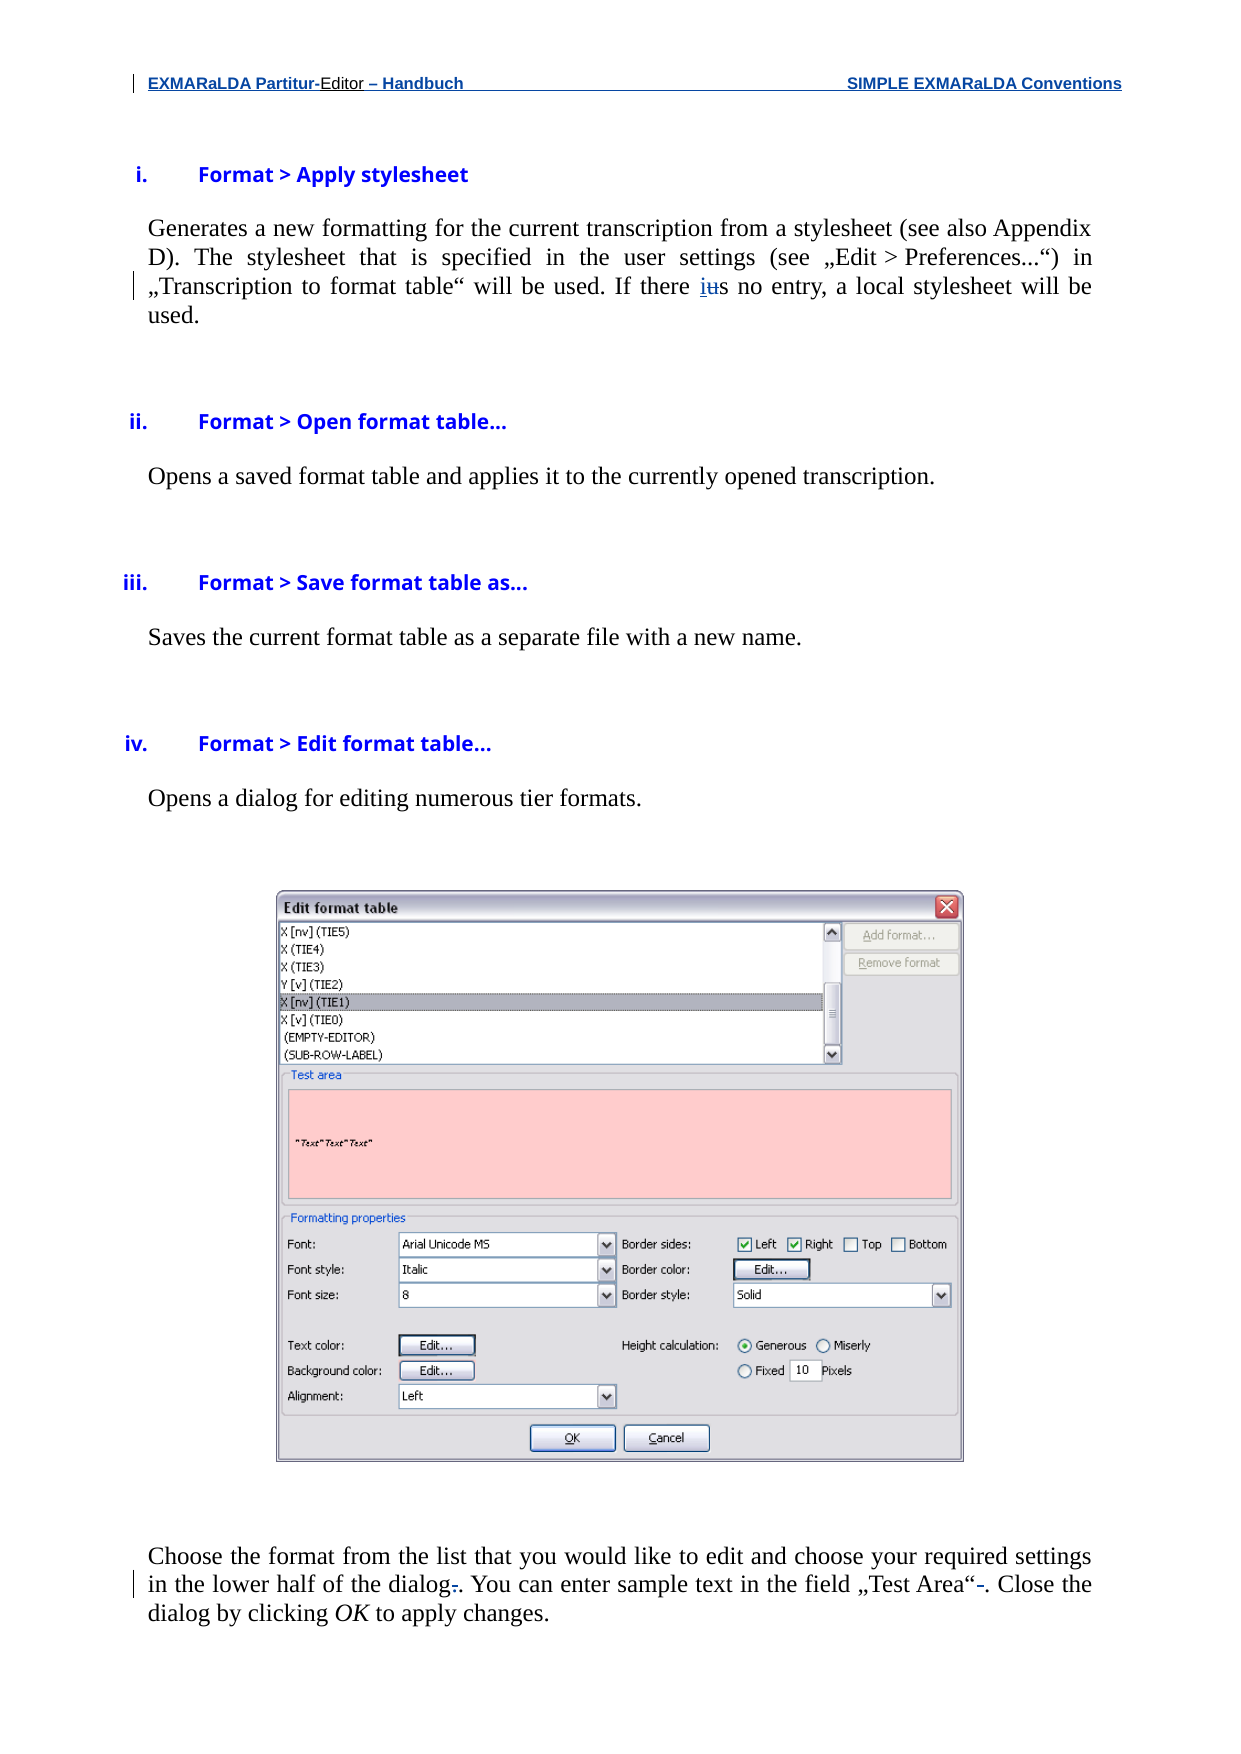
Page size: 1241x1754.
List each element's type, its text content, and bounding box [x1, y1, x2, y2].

subtitle Format > Edit format table... [148, 729, 1093, 758]
text Choose the format from the list that you would like to edit and choose your required settings in the lower half of the dialog. You can enter sample text in the field „Test Area“. Close the dialog by clicking OK to apply changes. [148, 1541, 1093, 1627]
subtitle Format > Open format table... [148, 407, 1093, 436]
text Opens a saved format table and applies it to the currently opened transcription. [148, 461, 1093, 489]
subtitle Format > Save format table as... [148, 568, 1093, 597]
picture [276, 890, 964, 1462]
text Generates a new formatting for the current transcription from a stylesheet (see also Appendix D). The stylesheet that is specified in the user settings (see „Edit > Preferences...“) in „Transcription to format table“ will be used. If there s no entry, a local stylesheet will be used. [148, 213, 1093, 328]
subtitle Format > Apply stylesheet [148, 160, 1093, 188]
text Opens a dialog for editing numerous tier formats. [148, 783, 1093, 811]
text Saves the current format table as a separate file with a new name. [148, 622, 1093, 650]
